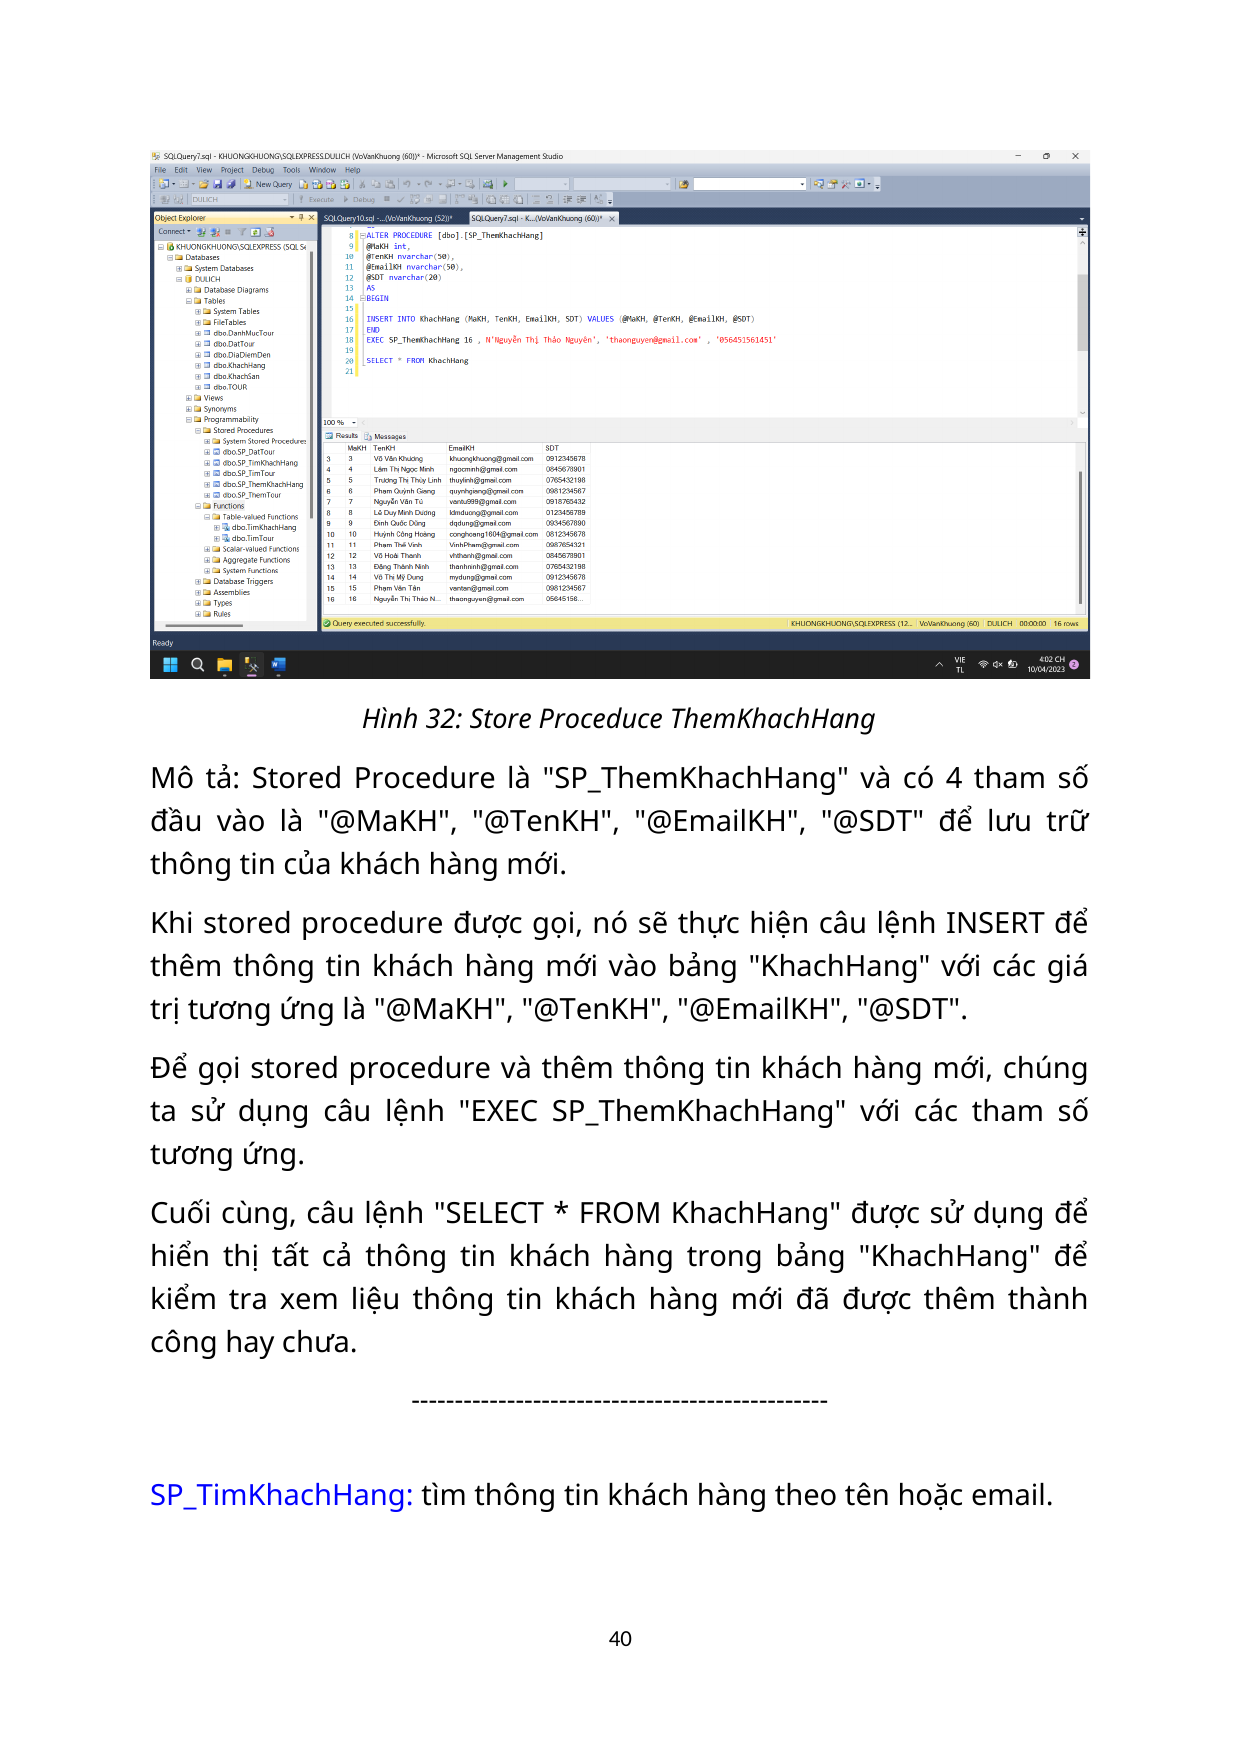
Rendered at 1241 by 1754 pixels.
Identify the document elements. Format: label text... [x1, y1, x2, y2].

text Hình 32: Store Proceduce ThemKhachHang [150, 700, 1090, 737]
text Để gọi stored procedure và thêm thông tin khách hàng mới, chúng ta sử dụng câu lệnh "EXEC SP_ThemKhachHang" với các tham số tương ứng. [150, 1048, 1090, 1173]
picture [150, 150, 1091, 679]
text ------------------------------------------------ [150, 1381, 1090, 1417]
text Cuối cùng, câu lệnh "SELECT * FROM KhachHang" được sử dụng để hiển thị tất cả thông tin khách hàng trong bảng "KhachHang" để kiểm tra xem liệu thông tin khách hàng mới đã được thêm thành công hay chưa. [150, 1193, 1090, 1361]
text Mô tả: Stored Procedure là "SP_ThemKhachHang" và có 4 tham số đầu vào là "@MaKH", "@TenKH", "@EmailKH", "@SDT" để lưu trữ thông tin của khách hàng mới. [150, 757, 1090, 883]
text Khi stored procedure được gọi, nó sẽ thực hiện câu lệnh INSERT để thêm thông tin khách hàng mới vào bảng "KhachHang" với các giá trị tương ứng là "@MaKH", "@TenKH", "@EmailKH", "@SDT". [150, 902, 1090, 1028]
text SP_TimKhachHang: tìm thông tin khách hàng theo tên hoặc email. [150, 1474, 1090, 1514]
